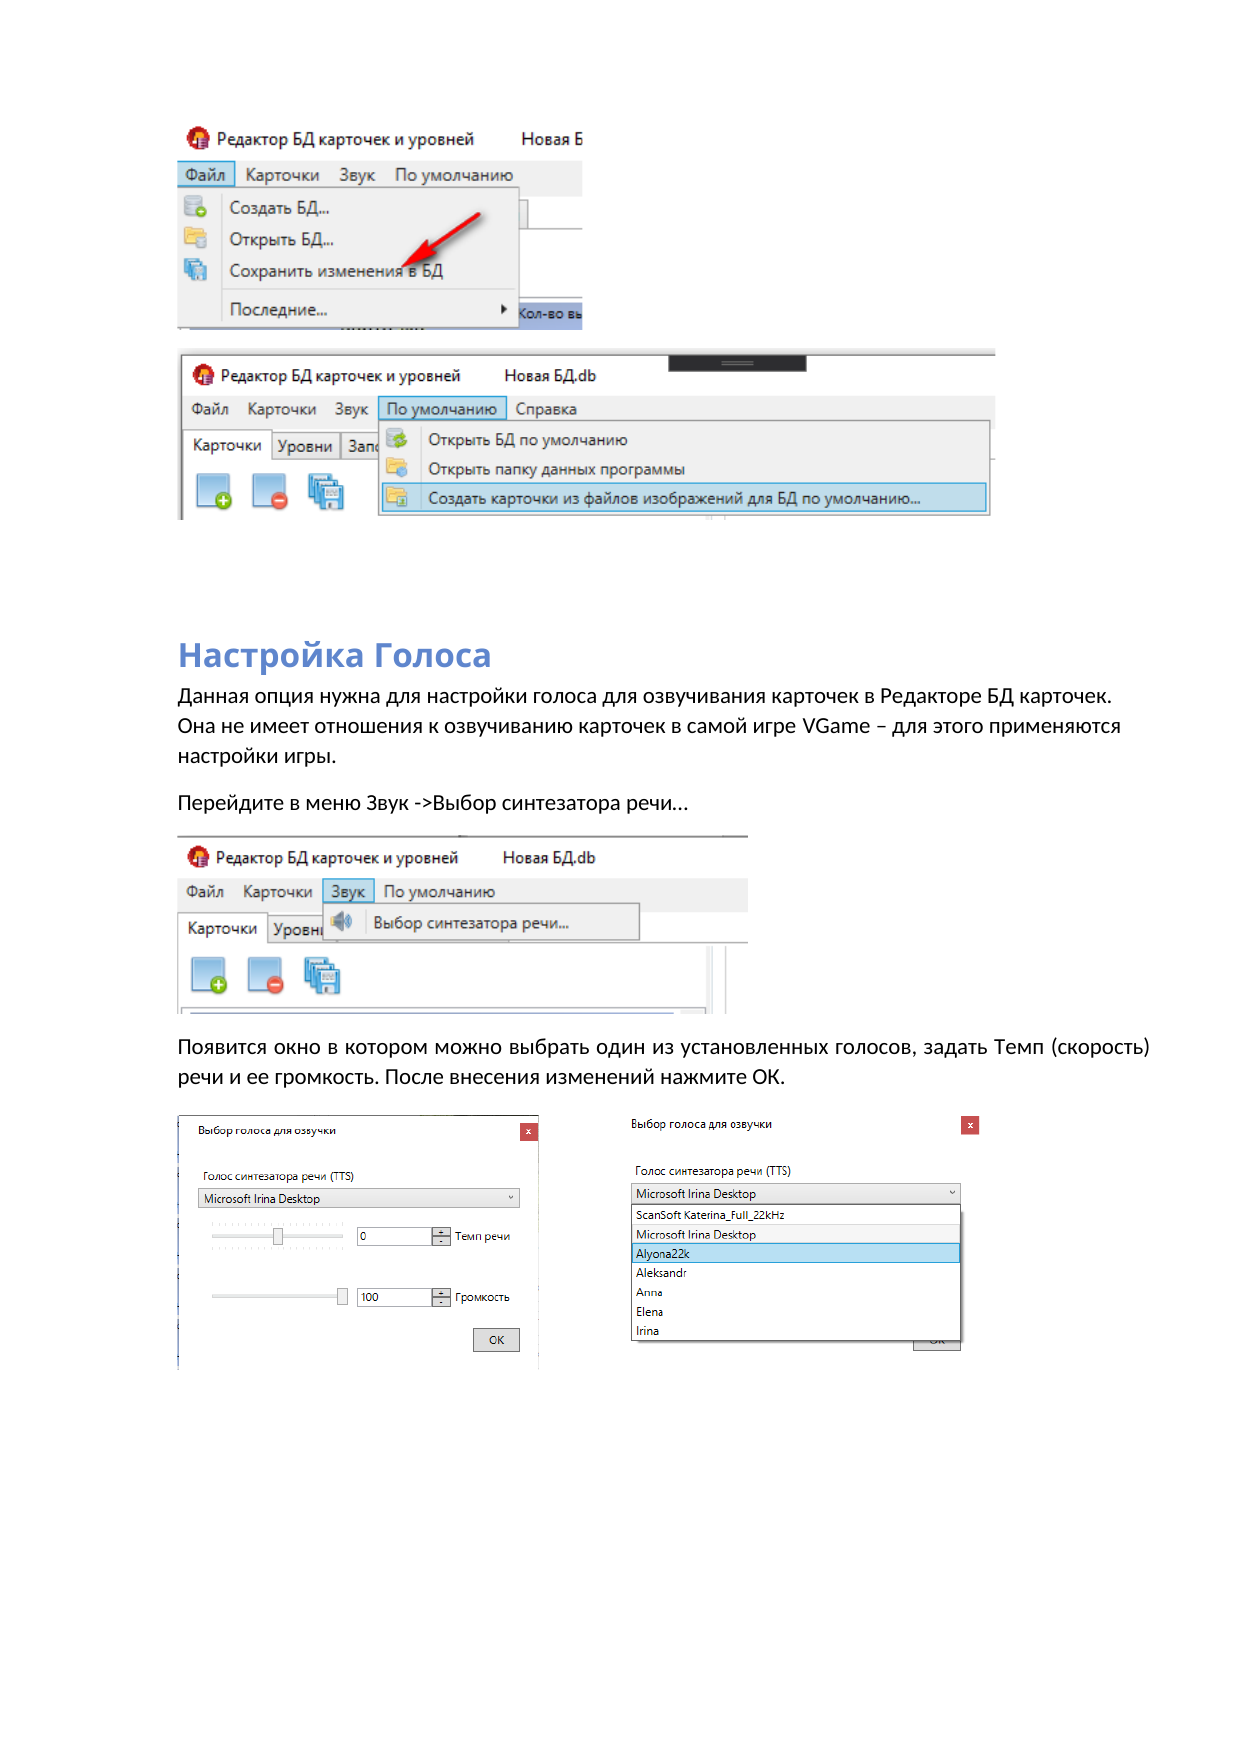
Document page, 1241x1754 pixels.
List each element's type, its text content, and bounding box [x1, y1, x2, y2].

text Перейдите в меню Звук ->Выбор синтезатора речи… [177, 788, 1152, 817]
picture [177, 118, 583, 330]
picture [177, 348, 996, 520]
picture [177, 1115, 539, 1370]
text Появится окно в котором можно выбрать один из установленных голосов, задать Темп (скорость) речи и ее громкость. После внесения изменений нажмите ОК. [177, 1032, 1152, 1090]
picture [611, 1109, 980, 1370]
picture [177, 835, 748, 1014]
subtitle Настройка Голоса [177, 632, 1152, 678]
text Данная опция нужна для настройки голоса для озвучивания карточек в Редакторе БД карточек. Она не имеет отношения к озвучиванию карточек в самой игре VGame – для этого применяются настройки игры. [177, 681, 1152, 770]
